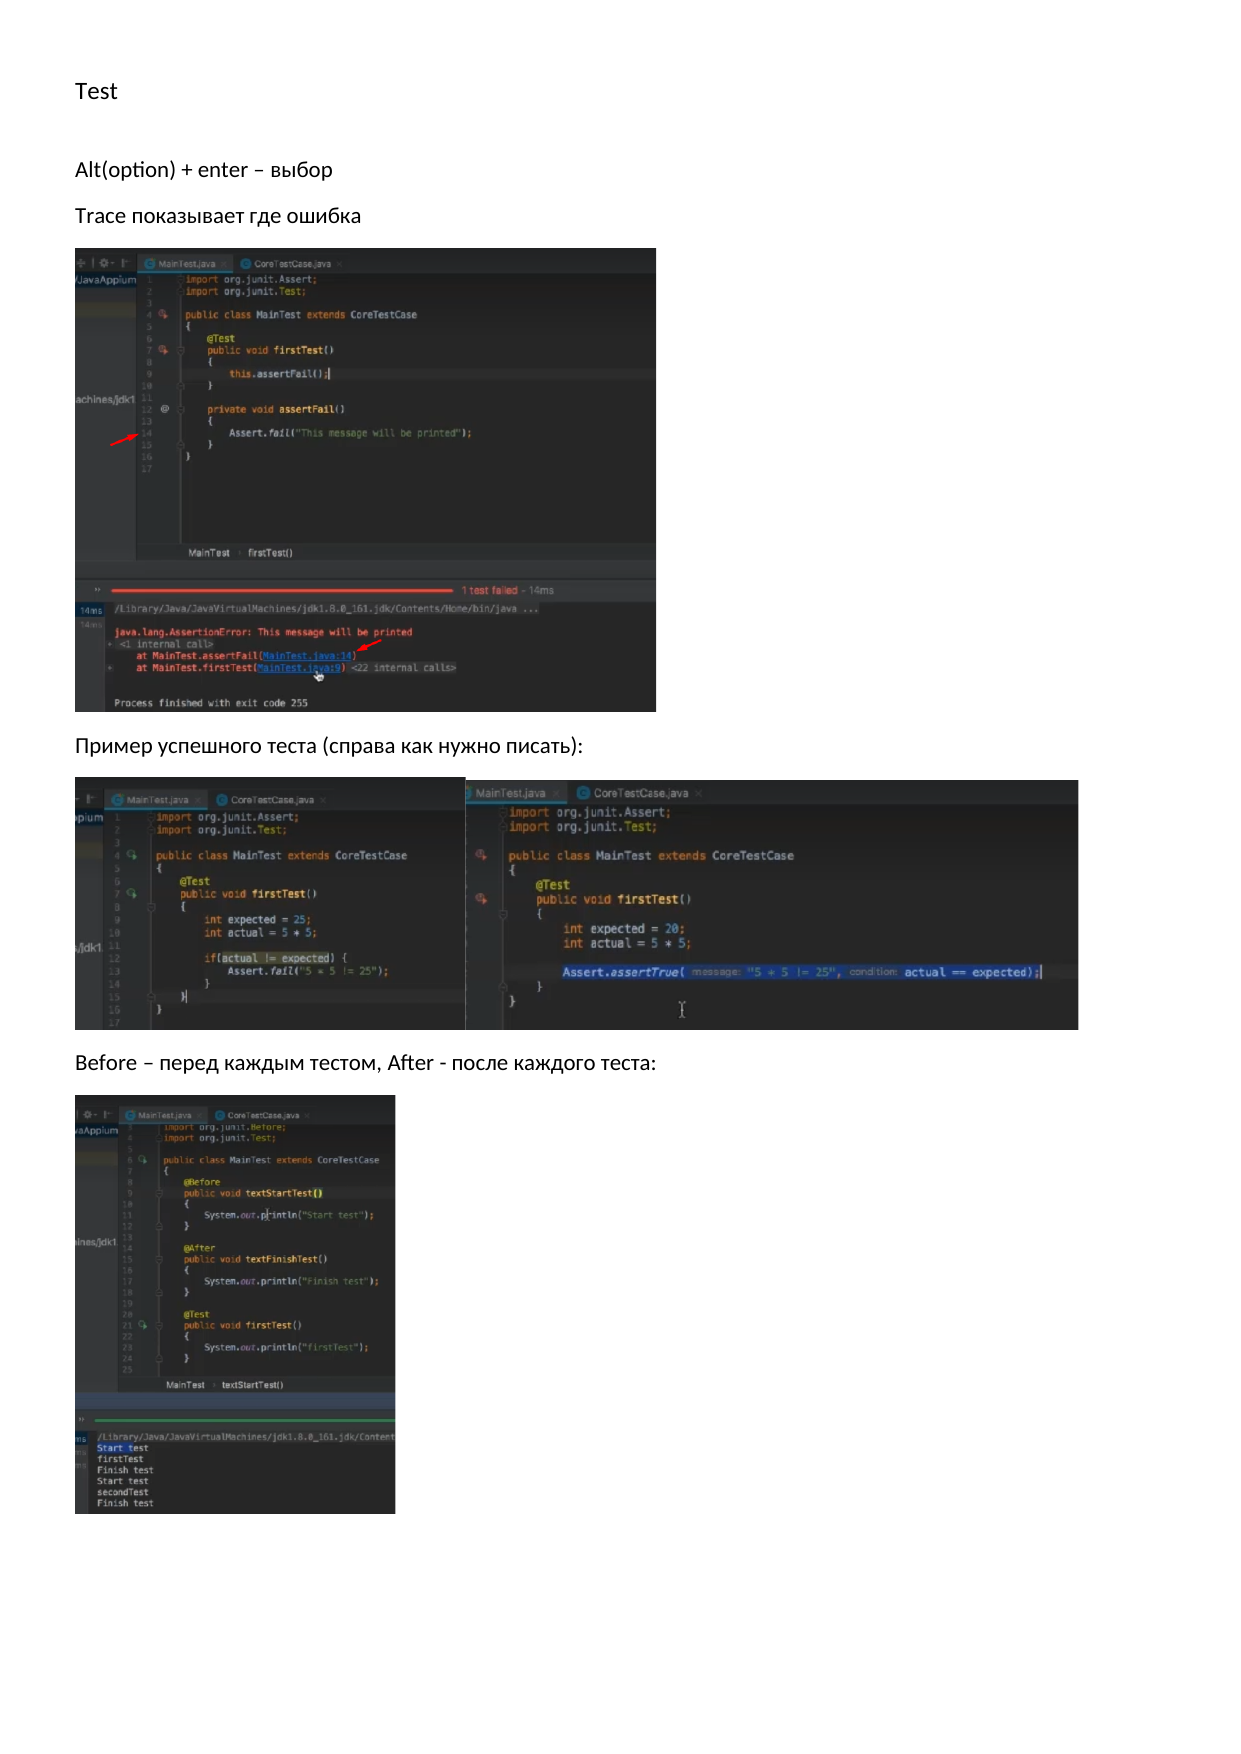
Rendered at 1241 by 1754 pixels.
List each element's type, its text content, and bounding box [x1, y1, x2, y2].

subtitle Test [75, 75, 1165, 106]
picture [75, 777, 1079, 1030]
text Alt(option) + enter – выбор [75, 155, 1165, 183]
text Пример успешного теста (справа как нужно писать): [75, 731, 1165, 759]
text Trace показывает где ошибка [75, 202, 1165, 230]
text Before – перед каждым тестом, After - после каждого теста: [75, 1048, 1165, 1077]
picture [75, 248, 657, 712]
picture [75, 1095, 396, 1514]
